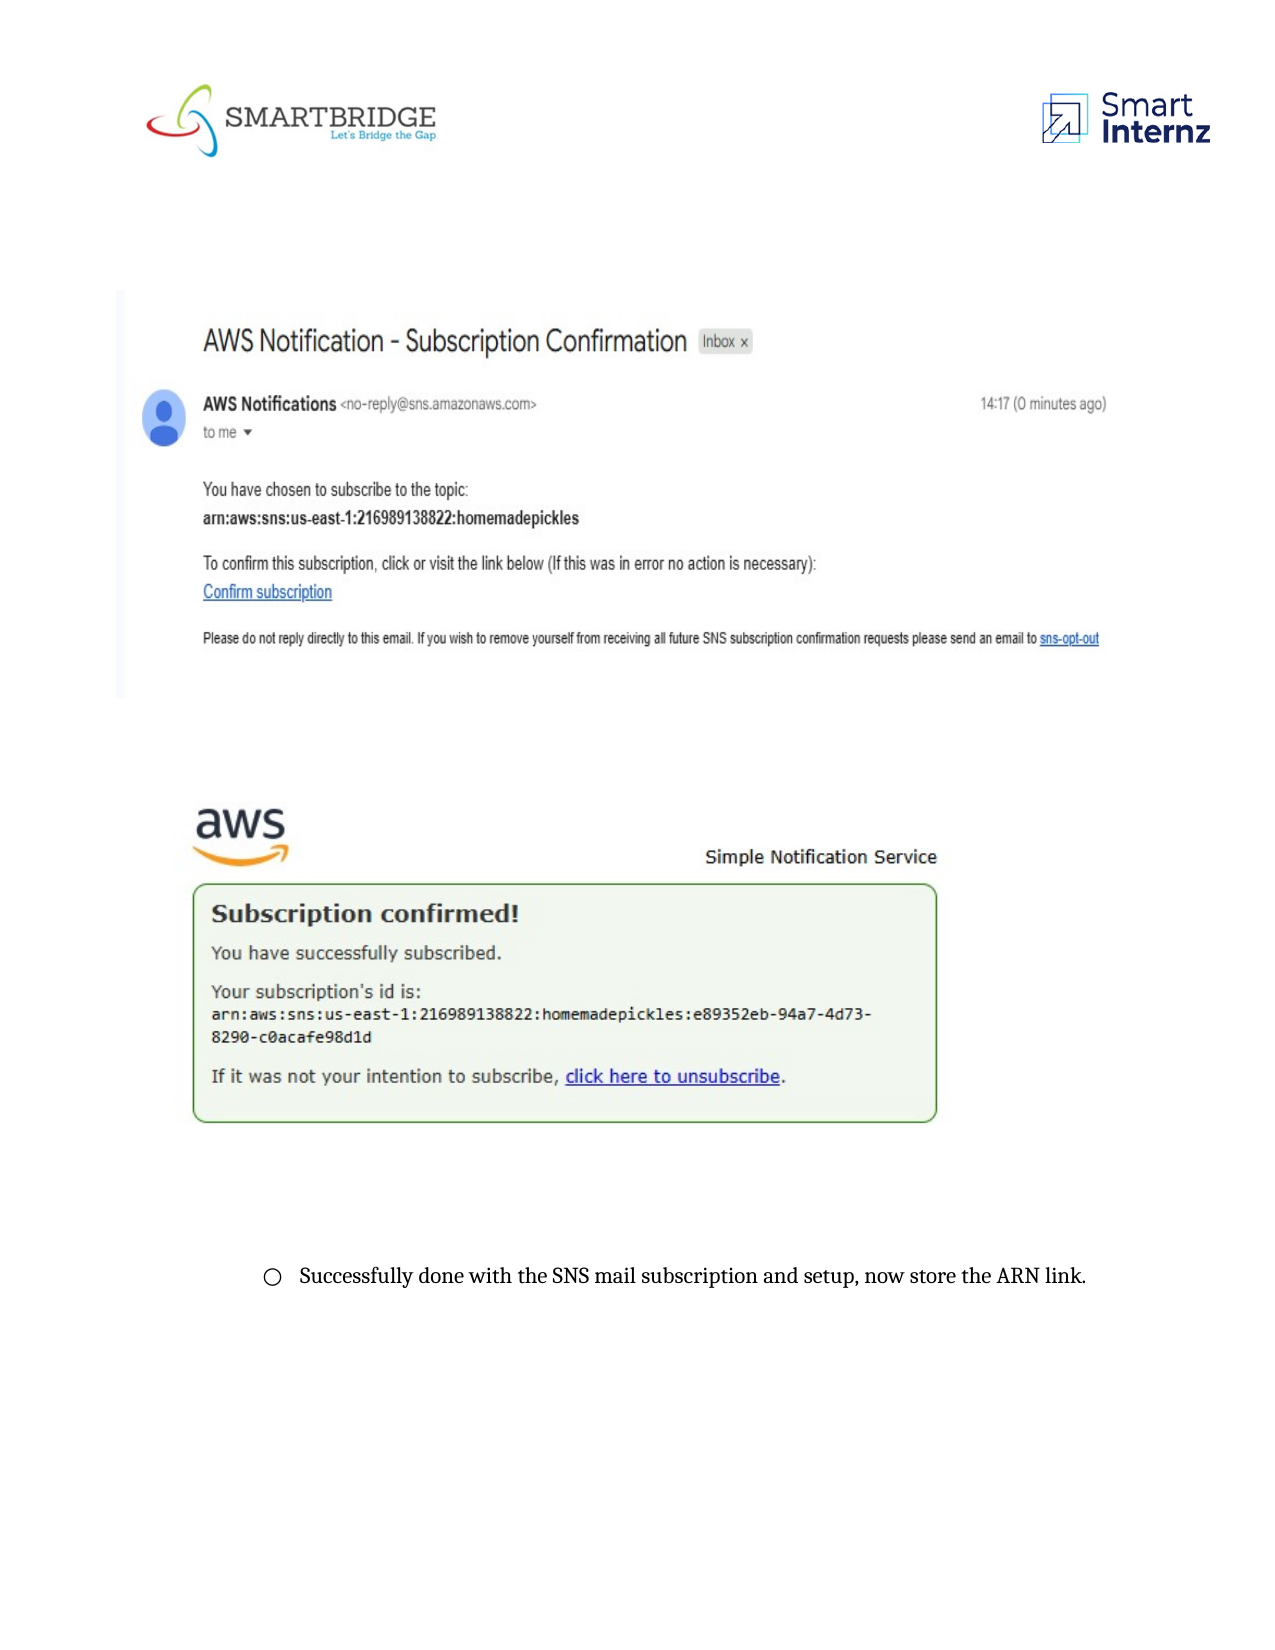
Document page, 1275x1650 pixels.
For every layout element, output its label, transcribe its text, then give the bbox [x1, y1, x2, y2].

list Successfully done with the SNS mail subscription and setup, now store the ARN link. [262, 1259, 1275, 1290]
picture [115, 290, 1123, 699]
picture [1037, 92, 1214, 143]
picture [150, 779, 1205, 1192]
picture [143, 78, 439, 161]
